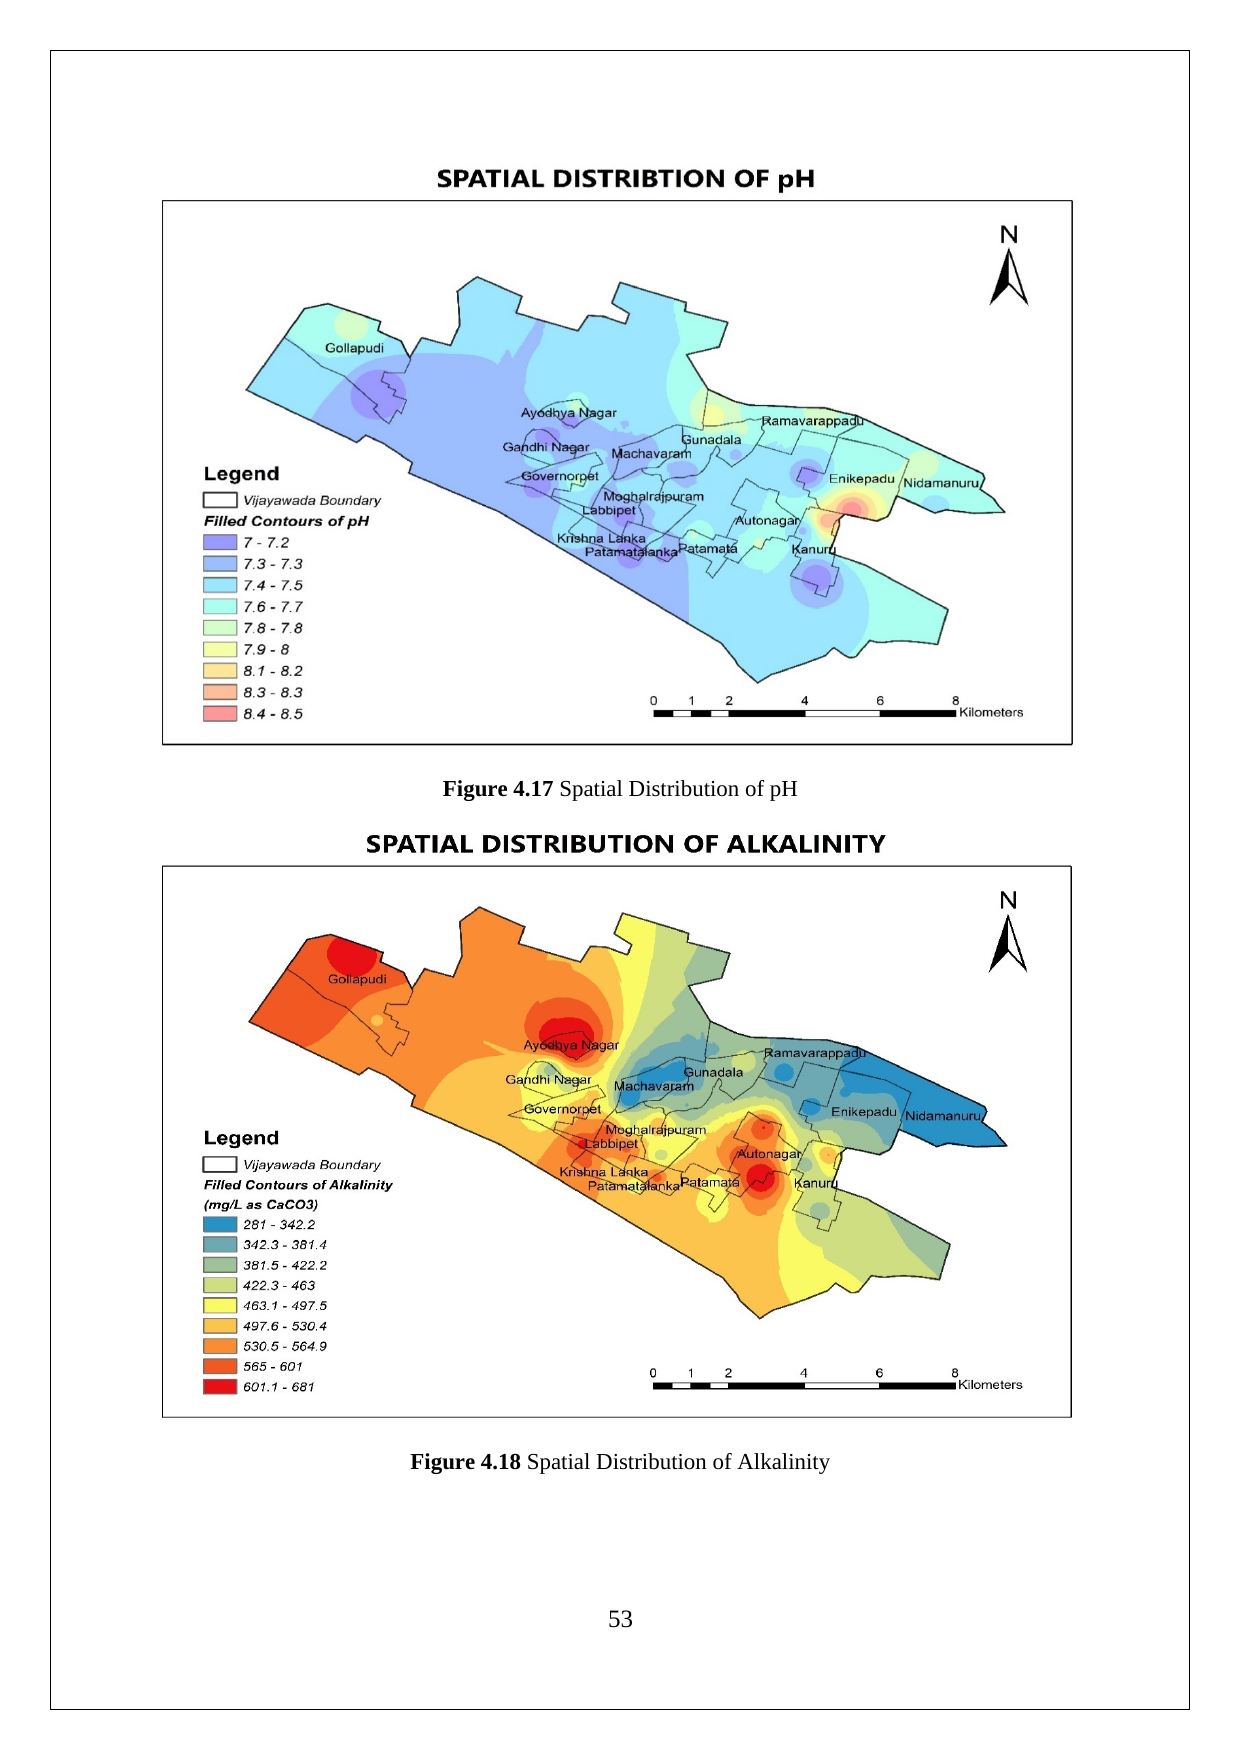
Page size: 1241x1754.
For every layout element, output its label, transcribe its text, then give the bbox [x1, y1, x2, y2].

text Figure 4.17 Spatial Distribution of pH [133, 775, 1108, 802]
picture [132, 150, 1108, 761]
text Figure 4.18 Spatial Distribution of Alkalinity [133, 1448, 1108, 1474]
picture [132, 814, 1107, 1434]
